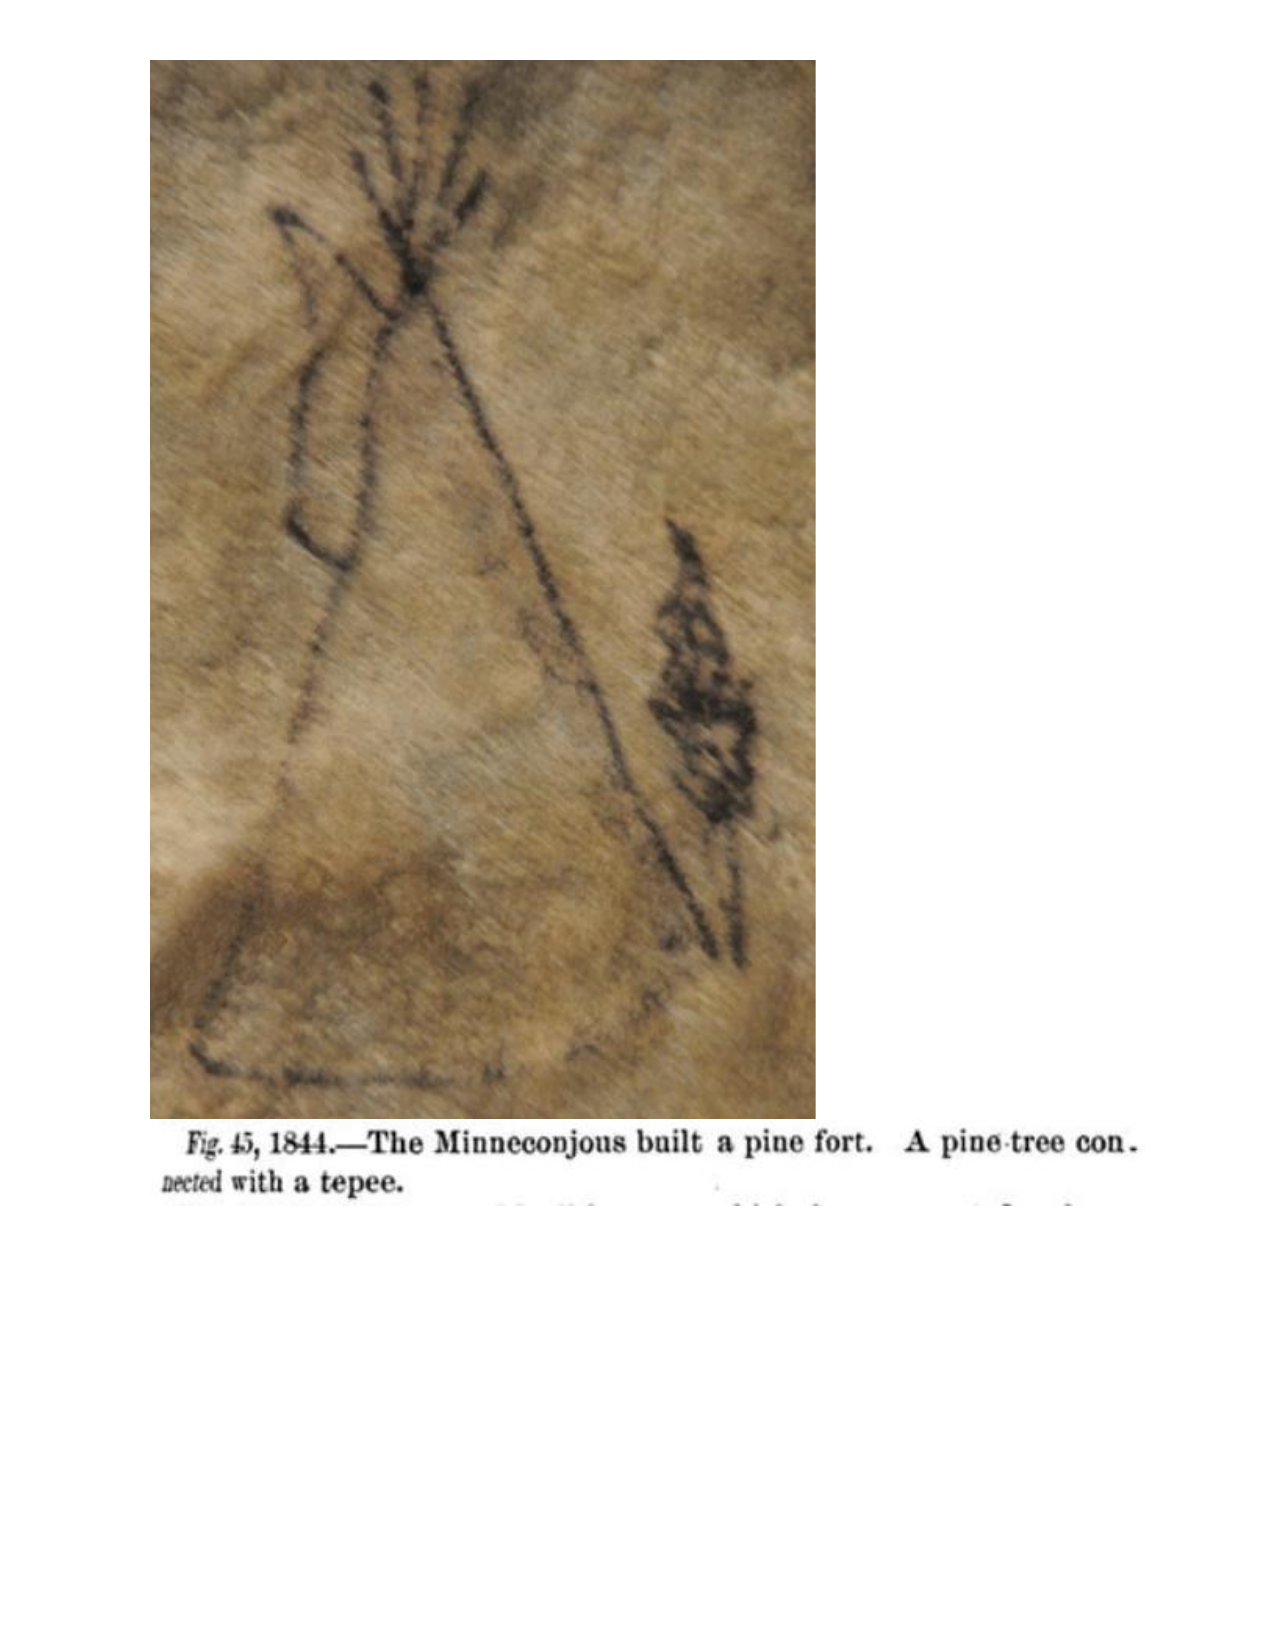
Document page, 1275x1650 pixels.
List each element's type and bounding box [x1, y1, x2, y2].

picture [150, 60, 1146, 1206]
